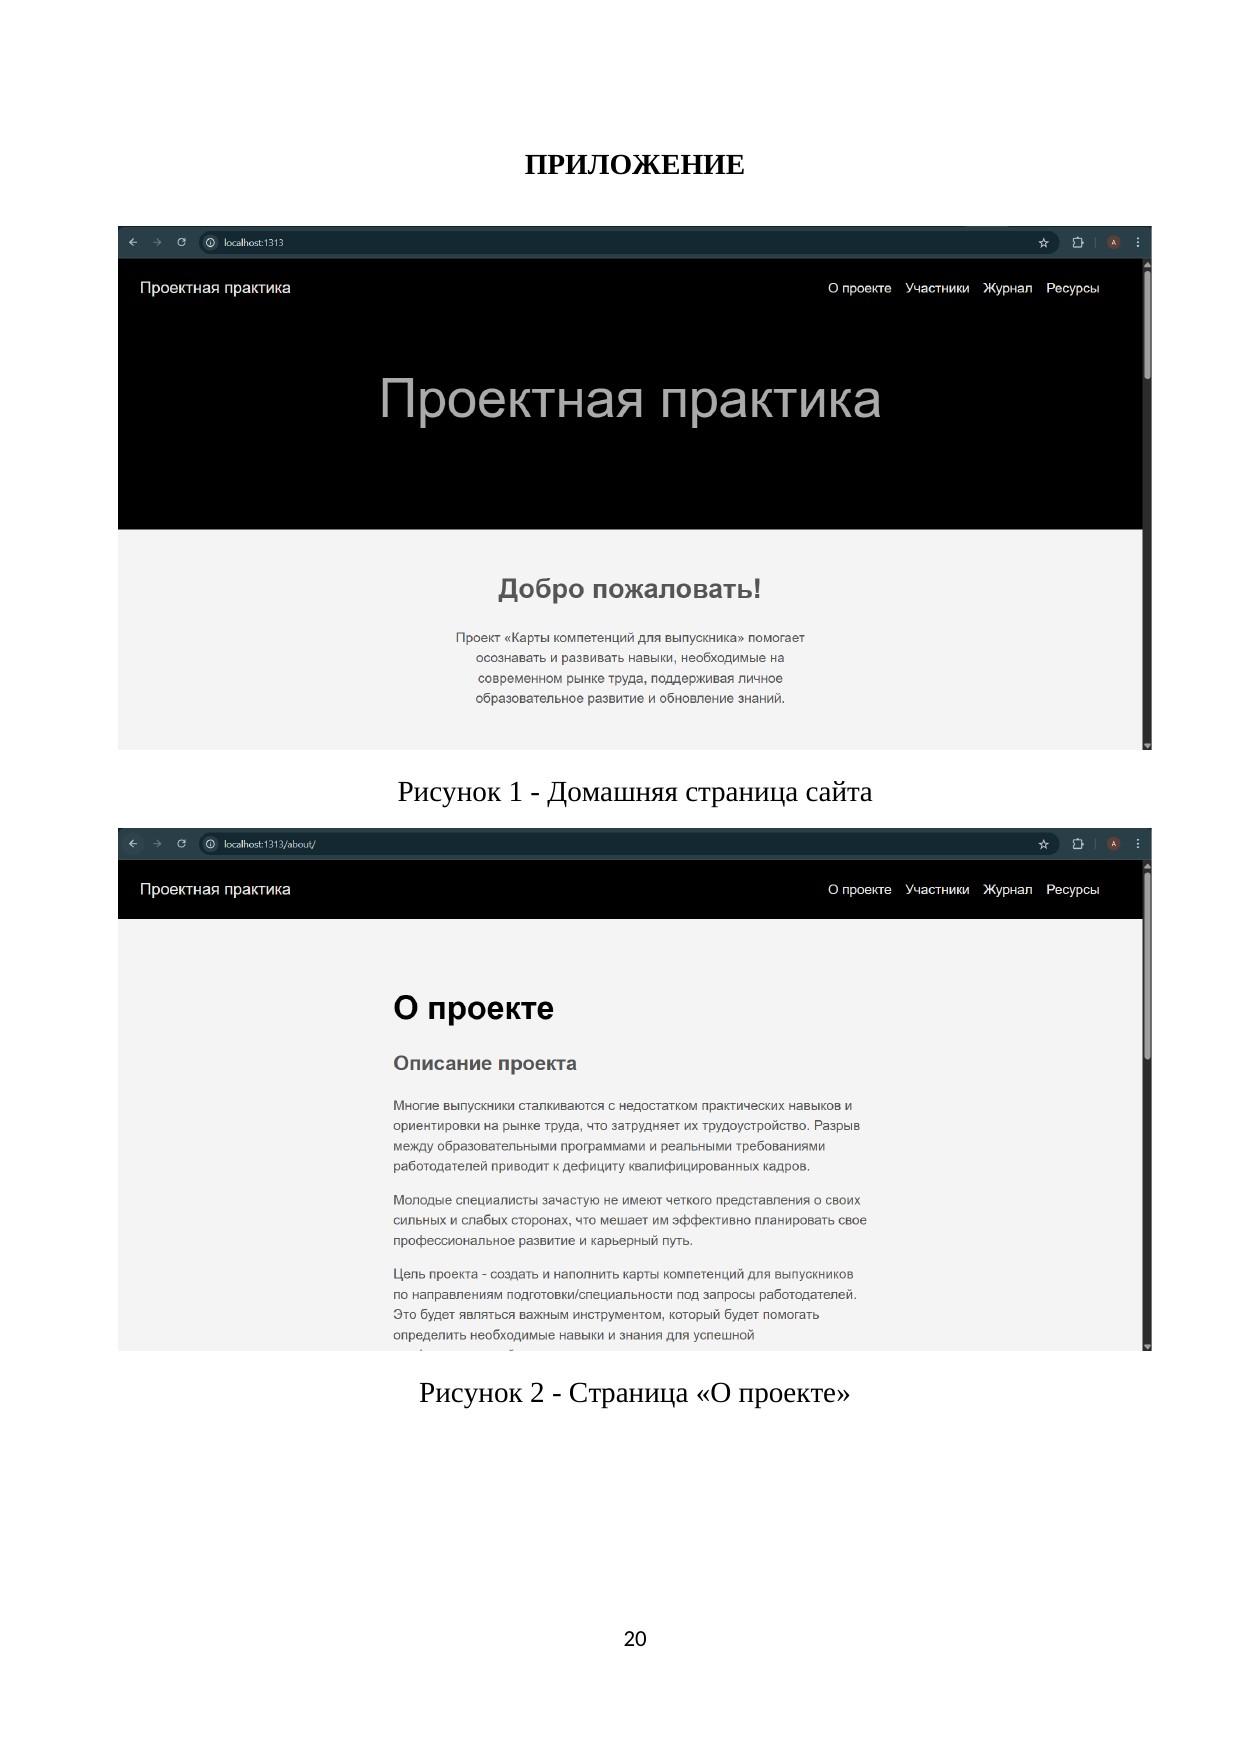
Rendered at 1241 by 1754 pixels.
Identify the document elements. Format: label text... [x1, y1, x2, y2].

list ПРИЛОЖЕНИЕ [118, 147, 1152, 181]
text Рисунок 2 - Страница «О проекте» [118, 1375, 1152, 1409]
picture [118, 226, 1152, 750]
picture [118, 828, 1152, 1351]
text Рисунок 1 - Домашняя страница сайта [118, 774, 1152, 808]
